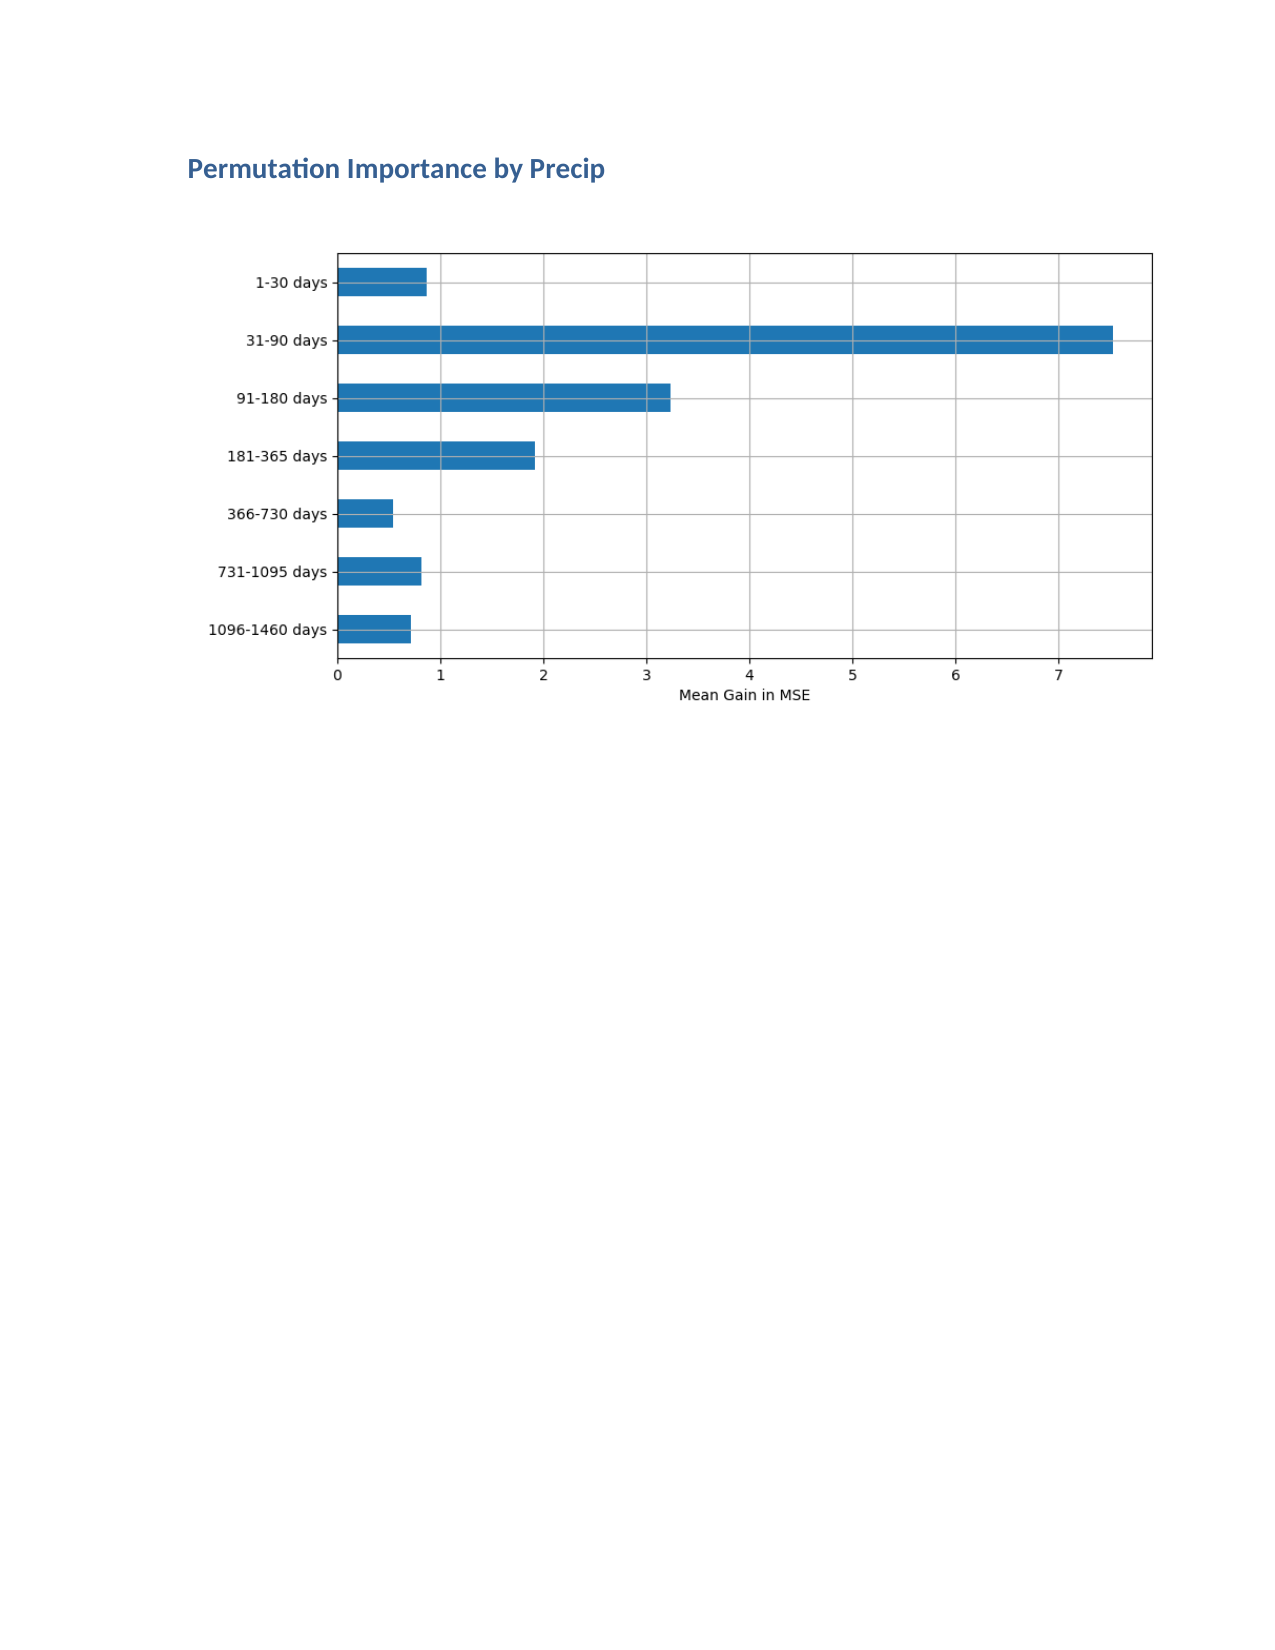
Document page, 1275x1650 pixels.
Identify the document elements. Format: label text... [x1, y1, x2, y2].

picture [206, 191, 1257, 716]
subtitle Permutation Importance by Precip [187, 150, 1087, 186]
